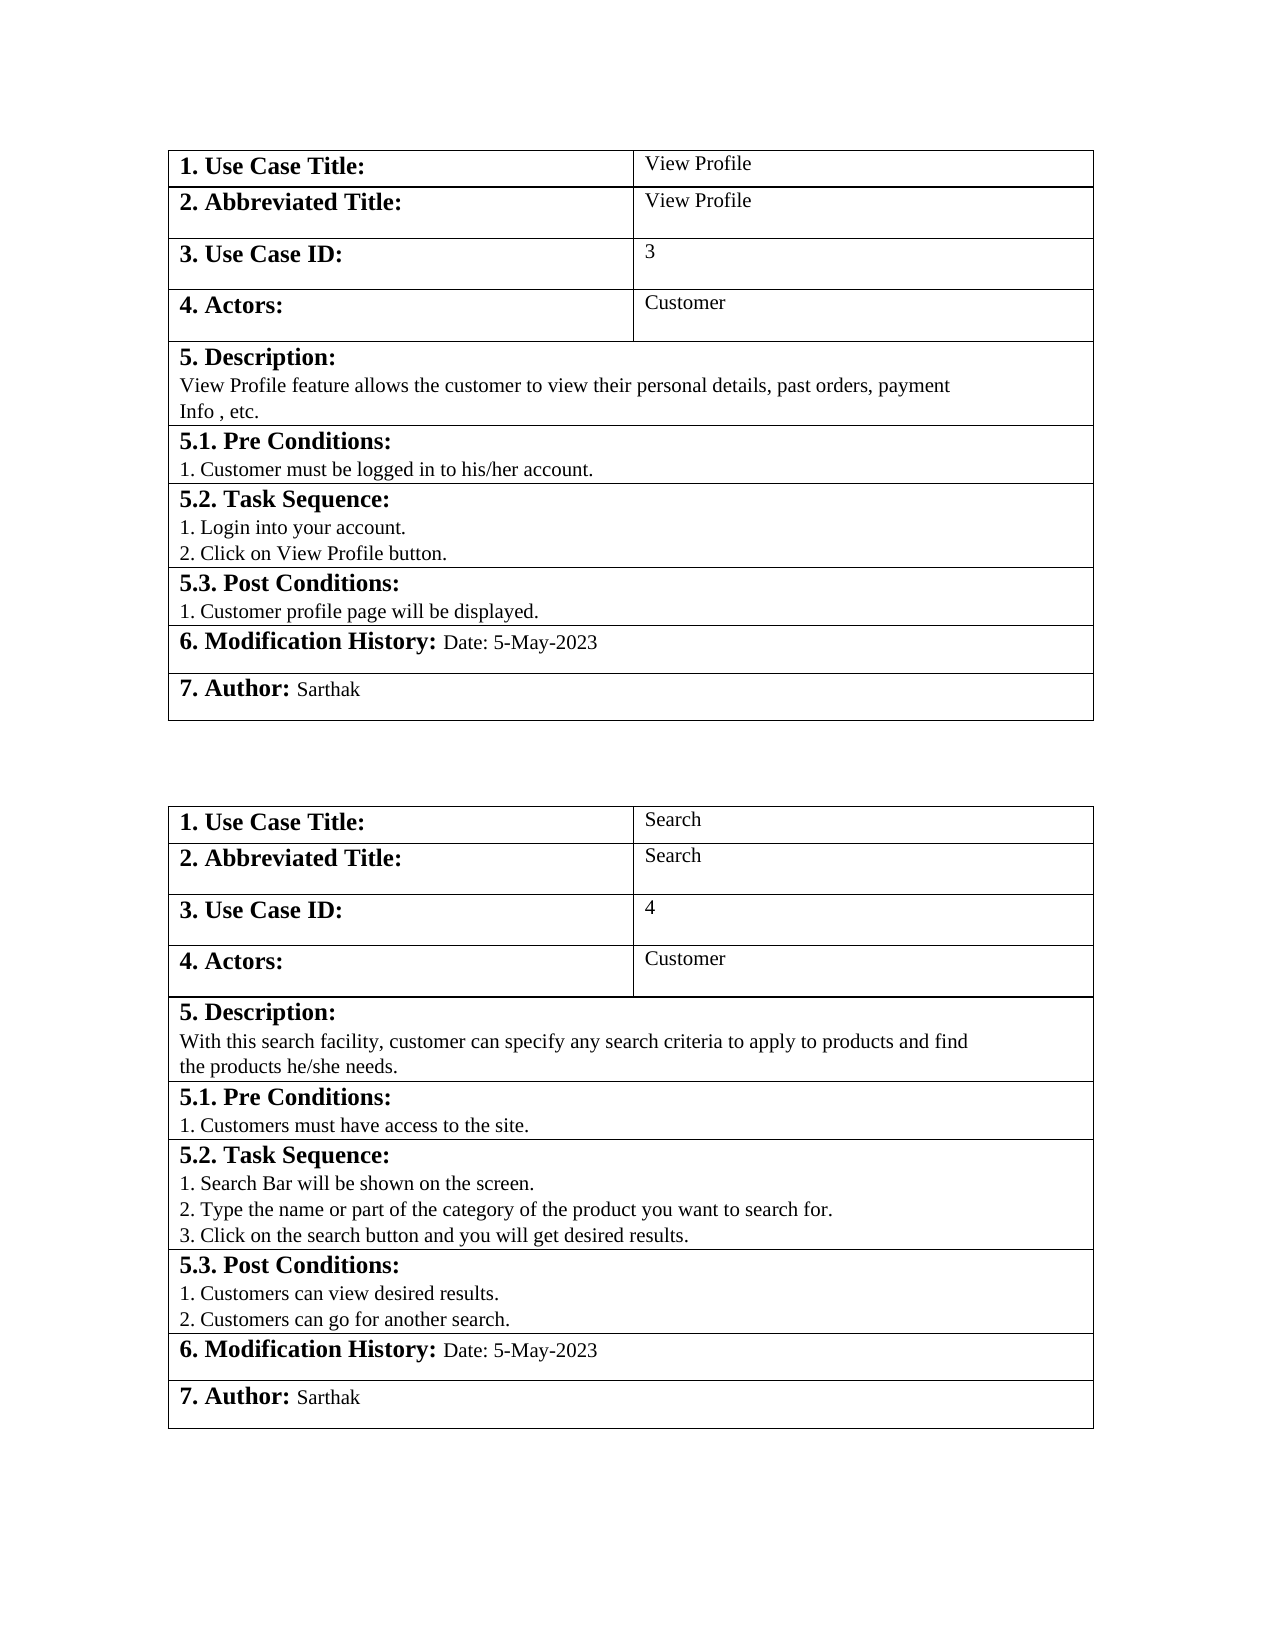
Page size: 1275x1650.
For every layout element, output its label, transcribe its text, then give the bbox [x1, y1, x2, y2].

table_cell 3. Use Case ID: [169, 239, 633, 289]
table_cell 5. Description: View Profile feature allows the customer to view their personal details, past orders, payment Info , etc. [169, 342, 1093, 425]
table_cell 5.1. Pre Conditions: 1. Customer must be logged in to his/her account. [169, 426, 1093, 483]
table_cell 5. Description: With this search facility, customer can specify any search criteria to apply to products and find the products he/she needs. [169, 998, 1093, 1081]
table_header Search [634, 807, 1093, 842]
table_cell Customer [634, 946, 1093, 996]
table_header 1. Use Case Title: [169, 807, 633, 842]
table_cell 7. Author: Sarthak [169, 674, 1093, 720]
table_cell Search [634, 844, 1093, 894]
table_cell 7. Author: Sarthak [169, 1381, 1093, 1427]
table_cell 6. Modification History: Date: 5-May-2023 [169, 626, 1093, 672]
table_cell 4. Actors: [169, 290, 633, 341]
table_cell 5.1. Pre Conditions: 1. Customers must have access to the site. [169, 1082, 1093, 1139]
table_cell 5.2. Task Sequence: 1. Search Bar will be shown on the screen. 2. Type the name or part of the category of the product you want to search for. 3. Click on the search button and you will get desired results. [169, 1140, 1093, 1249]
table_cell 4. Actors: [169, 946, 633, 996]
table_cell 5.2. Task Sequence: 1. Login into your account. 2. Click on View Profile button. [169, 484, 1093, 567]
table_cell 2. Abbreviated Title: [169, 188, 633, 238]
table_cell View Profile [634, 188, 1093, 238]
table_header View Profile [634, 151, 1093, 186]
table_cell 3 [634, 239, 1093, 289]
table_cell 5.3. Post Conditions: 1. Customer profile page will be displayed. [169, 568, 1093, 625]
table_cell 3. Use Case ID: [169, 895, 633, 945]
table_cell 6. Modification History: Date: 5-May-2023 [169, 1334, 1093, 1380]
table_header 1. Use Case Title: [169, 151, 633, 186]
table_cell 4 [634, 895, 1093, 945]
table_cell 2. Abbreviated Title: [169, 844, 633, 894]
table_cell 5.3. Post Conditions: 1. Customers can view desired results. 2. Customers can go for another search. [169, 1250, 1093, 1333]
table_cell Customer [634, 290, 1093, 341]
